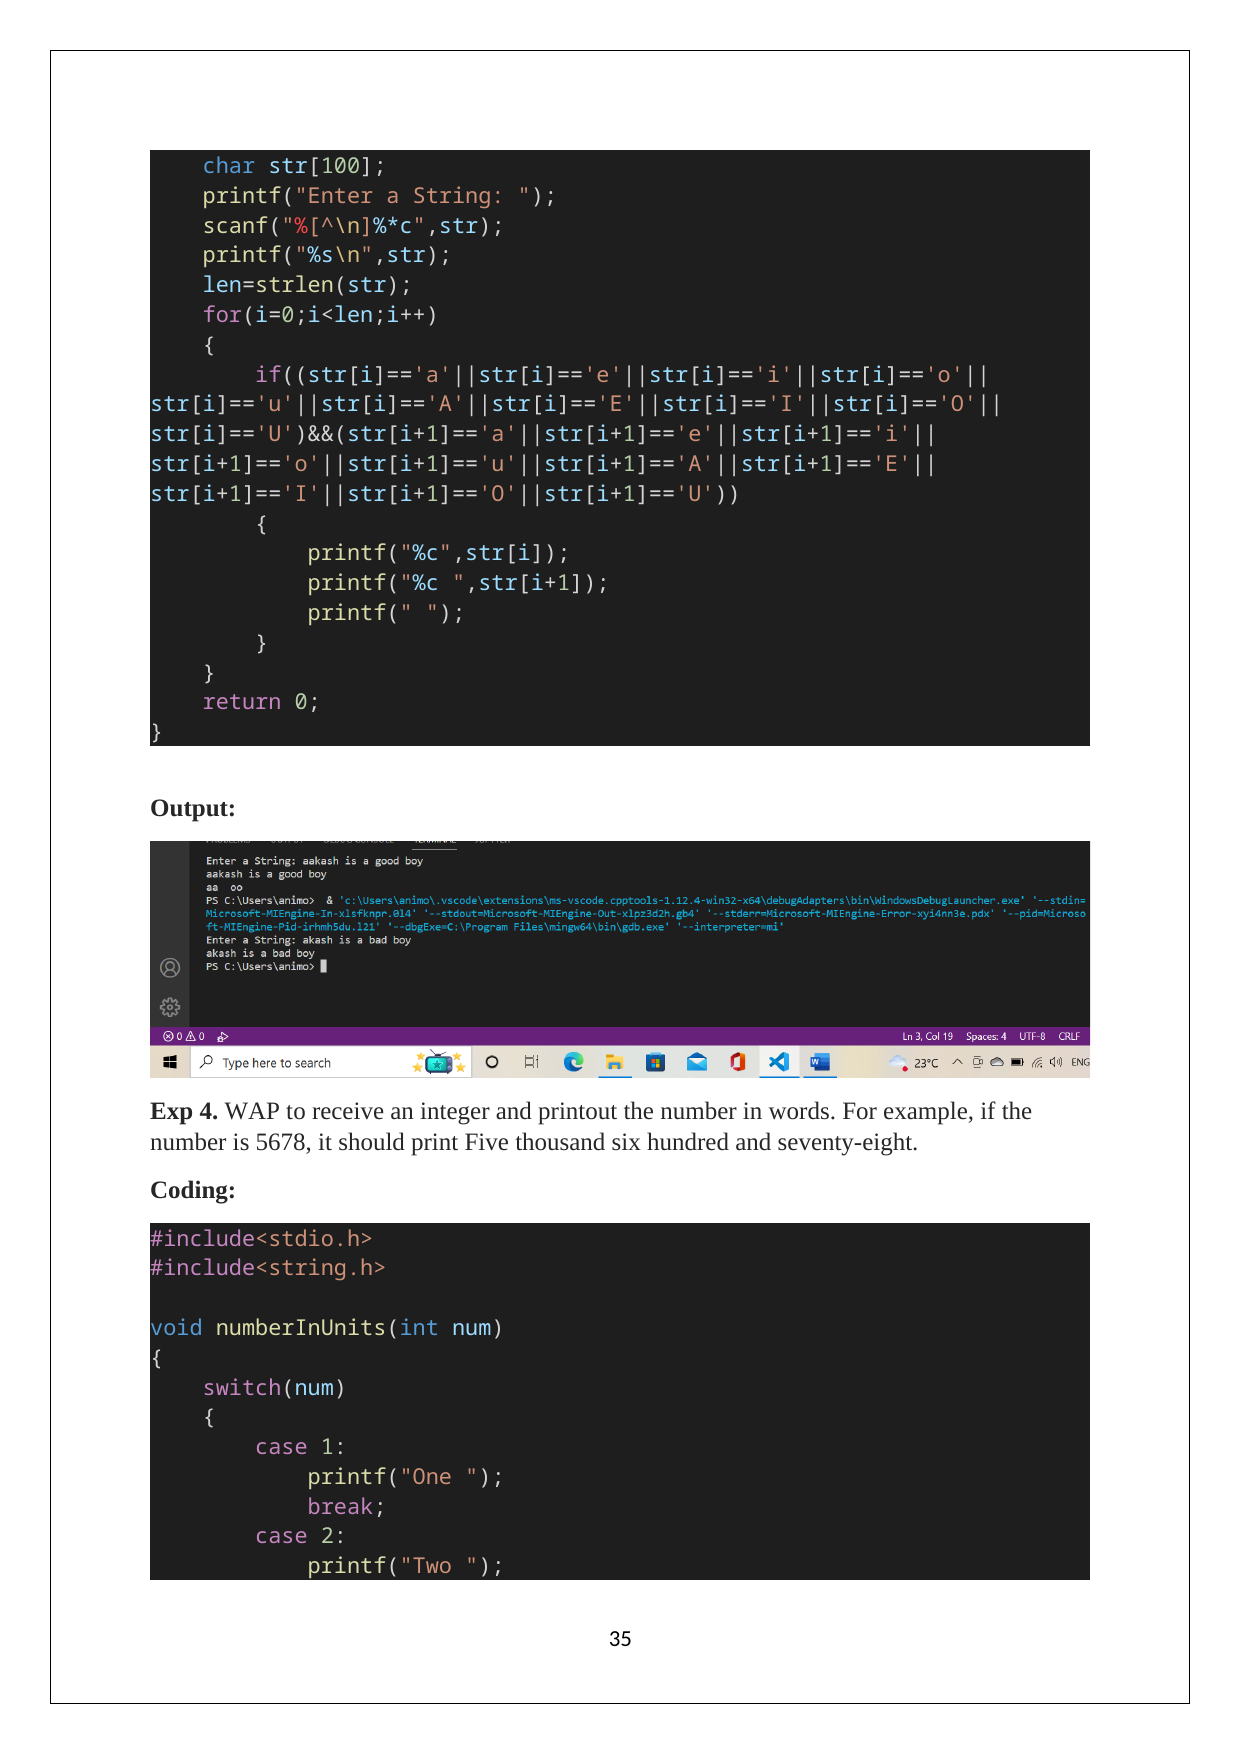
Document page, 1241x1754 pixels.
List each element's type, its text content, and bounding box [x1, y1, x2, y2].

text #include<string.h> [150, 1252, 1090, 1282]
text Output: [150, 793, 1090, 822]
text for(i=0;i<len;i++) [150, 299, 1090, 329]
text Coding: [150, 1175, 1090, 1204]
text if((str[i]=='a'||str[i]=='e'||str[i]=='i'||str[i]=='o'||str[i]=='u'||str[i]=='A'||str[i]=='E'||str[i]=='I'||str[i]=='O'||str[i]=='U')&&(str[i+1]=='a'||str[i+1]=='e'||str[i+1]=='i'||str[i+1]=='o'||str[i+1]=='u'||str[i+1]=='A'||str[i+1]=='E'||str[i+1]=='I'||str[i+1]=='O'||str[i+1]=='U')) [150, 358, 1090, 507]
text } [150, 656, 1090, 686]
picture [150, 841, 1091, 1078]
text { [150, 1342, 1090, 1372]
text printf("One "); [150, 1461, 1090, 1491]
text printf("%s\n",str); [150, 239, 1090, 269]
text #include<stdio.h> [150, 1223, 1090, 1252]
text { [150, 329, 1090, 358]
text switch(num) [150, 1372, 1090, 1401]
text void numberInUnits(int num) [150, 1312, 1090, 1342]
text char str[100]; [150, 150, 1090, 180]
text } [150, 627, 1090, 656]
text { [150, 507, 1090, 537]
text case 2: [150, 1521, 1090, 1550]
text scanf("%[^\n]%*c",str); [150, 209, 1090, 239]
text case 1: [150, 1431, 1090, 1461]
text printf("Enter a String: "); [150, 180, 1090, 209]
text } [150, 716, 1090, 746]
text break; [150, 1491, 1090, 1521]
text printf(" "); [150, 597, 1090, 627]
text Exp 4. WAP to receive an integer and printout the number in words. For example, if the number is 5678, it should print Five thousand six hundred and seventy-eight. [150, 1096, 1090, 1156]
text return 0; [150, 686, 1090, 716]
text len=strlen(str); [150, 269, 1090, 299]
text printf("%c ",str[i+1]); [150, 567, 1090, 597]
text printf("Two "); [150, 1550, 1090, 1580]
text { [150, 1401, 1090, 1431]
text printf("%c",str[i]); [150, 537, 1090, 567]
